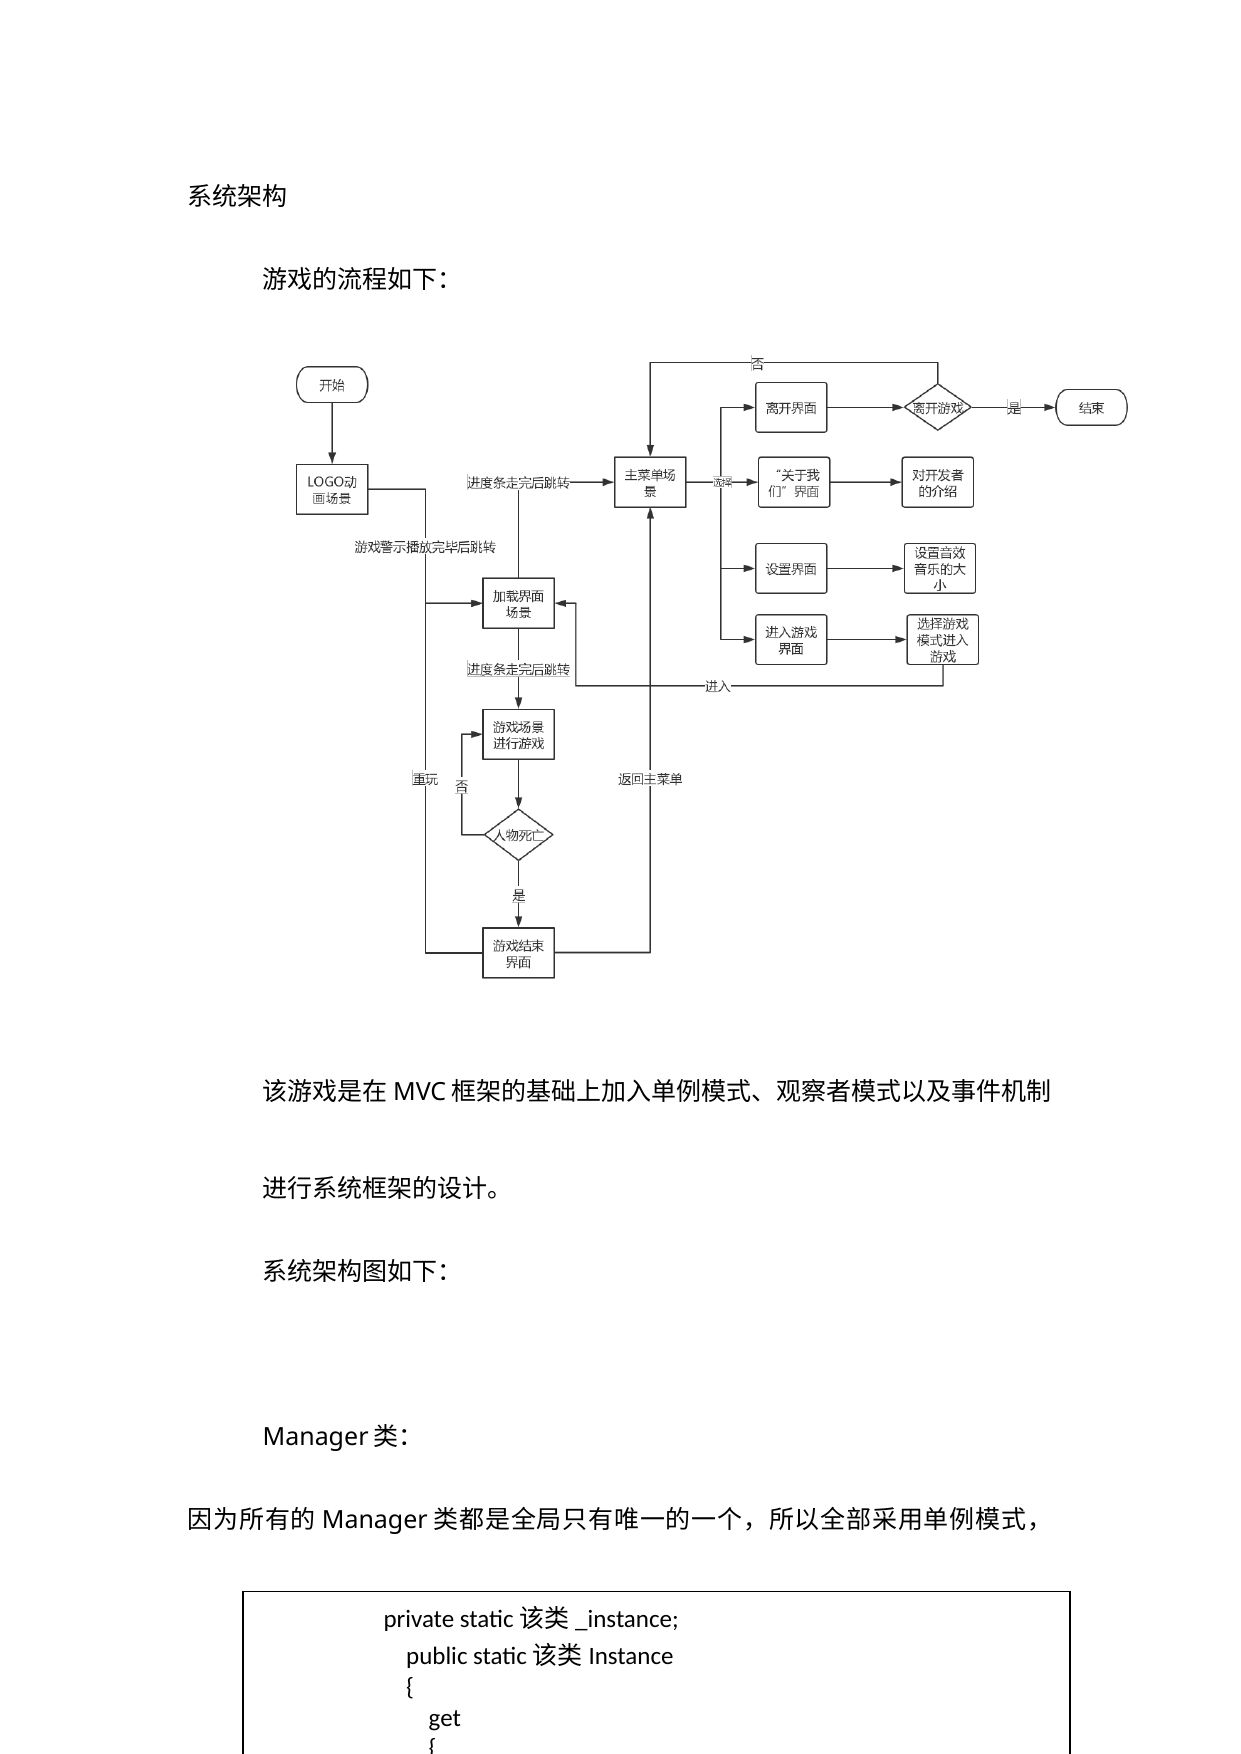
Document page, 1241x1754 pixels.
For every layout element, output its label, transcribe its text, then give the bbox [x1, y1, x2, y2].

list 游戏的流程如下： [262, 245, 1053, 310]
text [187, 1485, 1053, 1550]
list 该游戏是在MVC框架的基础上加入单例模式、观察者模式以及事件机制进行系统框架的设计。 [262, 1057, 1053, 1219]
picture [262, 328, 1171, 1021]
text 系统架构 [187, 162, 1053, 227]
list 系统架构图如下： [262, 1237, 1053, 1302]
list Manager类： [262, 1402, 1053, 1467]
